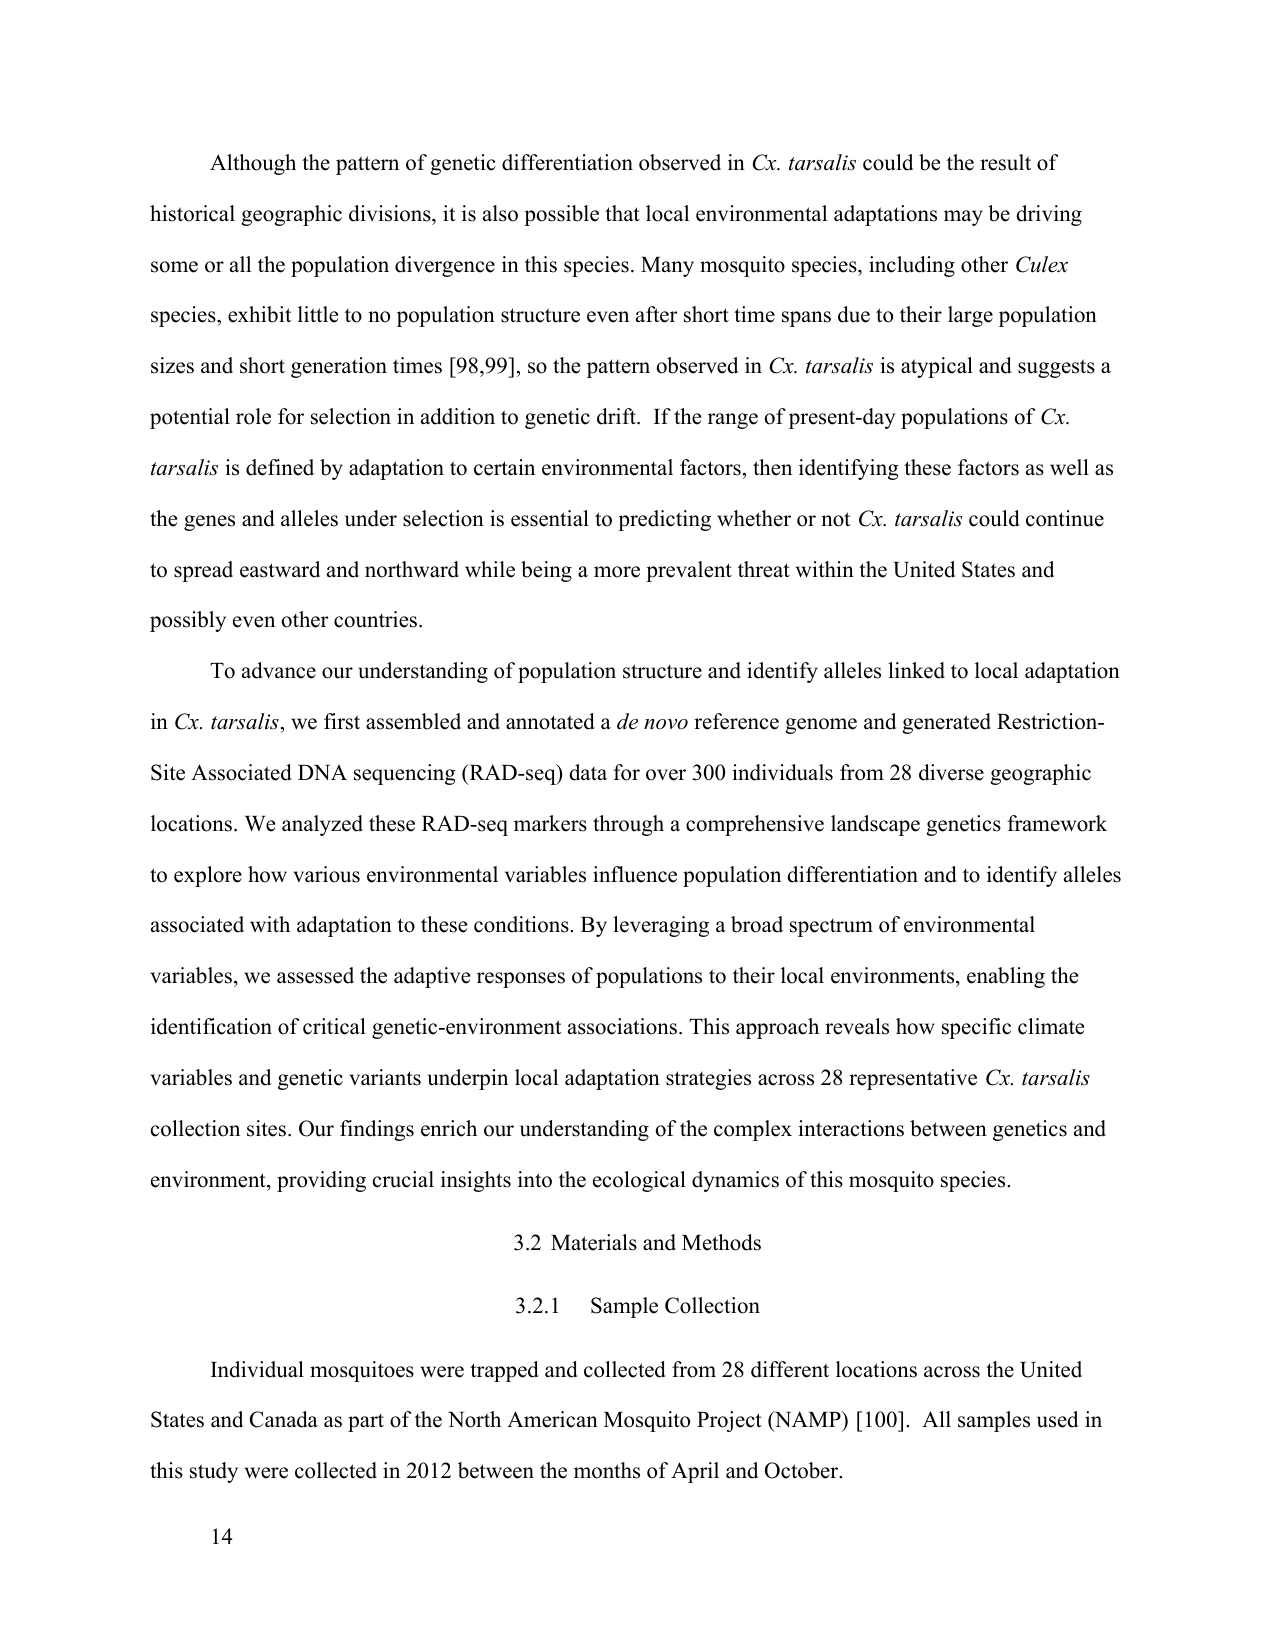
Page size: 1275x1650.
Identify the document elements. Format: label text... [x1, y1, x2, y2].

text Although the pattern of genetic differentiation observed in Cx. tarsalis could be the result of historical geographic divisions, it is also possible that local environmental adaptations may be driving some or all the population divergence in this species. Many mosquito species, including other Culex species, exhibit little to no population structure even after short time spans due to their large population sizes and short generation times [98,99], so the pattern observed in Cx. tarsalis is atypical and suggests a potential role for selection in addition to genetic drift. If the range of present-day populations of Cx. tarsalis is defined by adaptation to certain environmental factors, then identifying these factors as well as the genes and alleles under selection is essential to predicting whether or not Cx. tarsalis could continue to spread eastward and northward while being a more prevalent threat within the United States and possibly even other countries. [150, 150, 1125, 633]
text To advance our understanding of population structure and identify alleles linked to local adaptation in Cx. tarsalis, we first assembled and annotated a de novo reference genome and generated Restriction-Site Associated DNA sequencing (RAD-seq) data for over 300 individuals from 28 diverse geographic locations. We analyzed these RAD-seq markers through a comprehensive landscape genetics framework to explore how various environmental variables influence population differentiation and to identify alleles associated with adaptation to these conditions. By leveraging a broad spectrum of environmental variables, we assessed the adaptive responses of populations to their local environments, enabling the identification of critical genetic-environment associations. This approach reveals how specific climate variables and genetic variants underpin local adaptation strategies across 28 representative Cx. tarsalis collection sites. Our findings enrich our understanding of the complex interactions between genetics and environment, providing crucial insights into the ecological dynamics of this mosquito species. [150, 658, 1125, 1192]
text Individual mosquitoes were trapped and collected from 28 different locations across the United States and Canada as part of the North American Mosquito Project (NAMP) [100]. All samples used in this study were collected in 2012 between the months of April and October. [150, 1357, 1125, 1484]
subtitle Sample Collection [150, 1293, 1125, 1319]
subtitle Materials and Methods [150, 1230, 1125, 1255]
